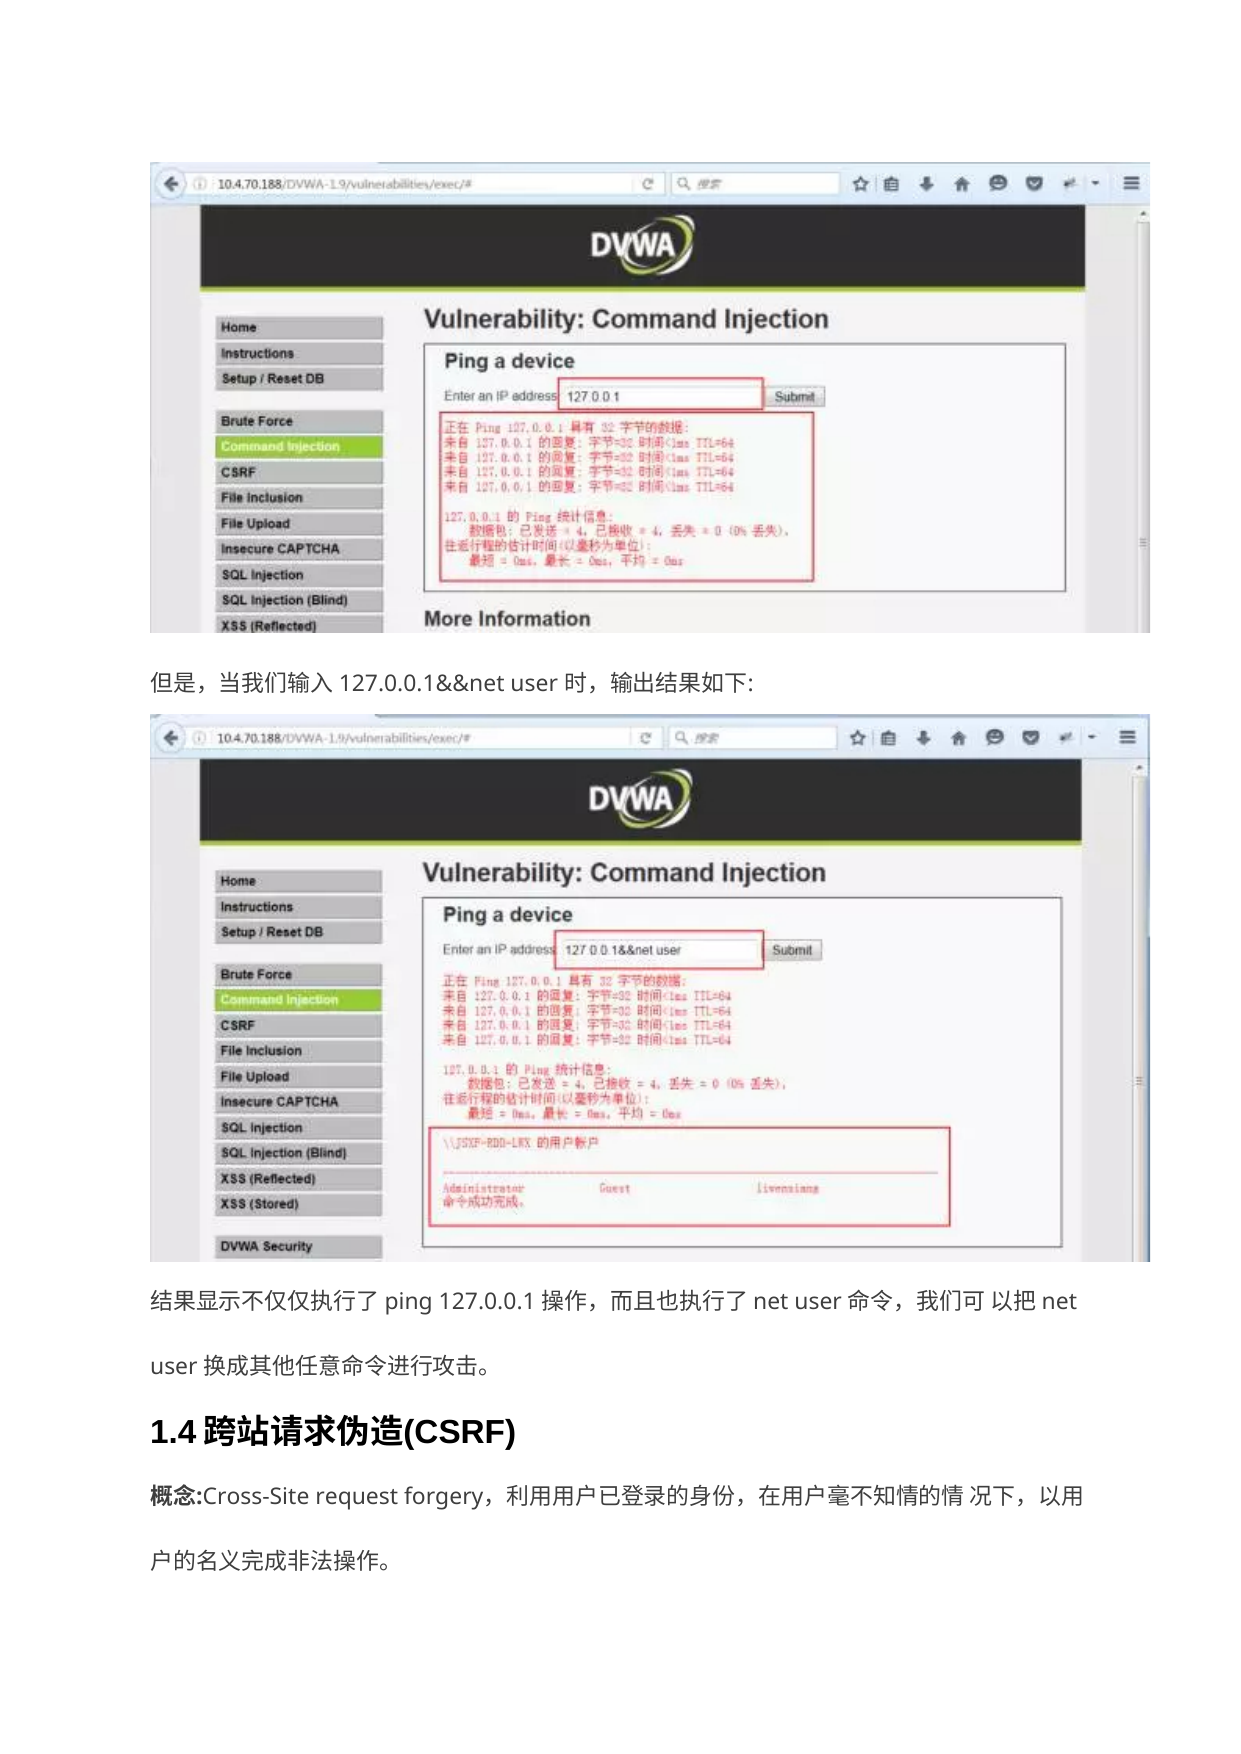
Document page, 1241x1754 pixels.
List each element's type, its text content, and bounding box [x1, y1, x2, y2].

picture [150, 714, 1150, 1262]
picture [150, 162, 1150, 633]
text 但是，当我们输入 127.0.0.1&&net user 时，输出结果如下: [150, 649, 1090, 714]
subtitle 1.4跨站请求伪造(CSRF) [150, 1397, 1090, 1462]
text 结果显示不仅仅执行了 ping 127.0.0.1 操作，而且也执行了 net user 命令，我们可 以把 net user 换成其他任意命令进行攻击。 [150, 1267, 1090, 1397]
text 概念:Cross-Site request forgery，利用用户已登录的身份，在用户毫不知情的情 况下，以用户的名义完成非法操作。 [150, 1462, 1090, 1592]
